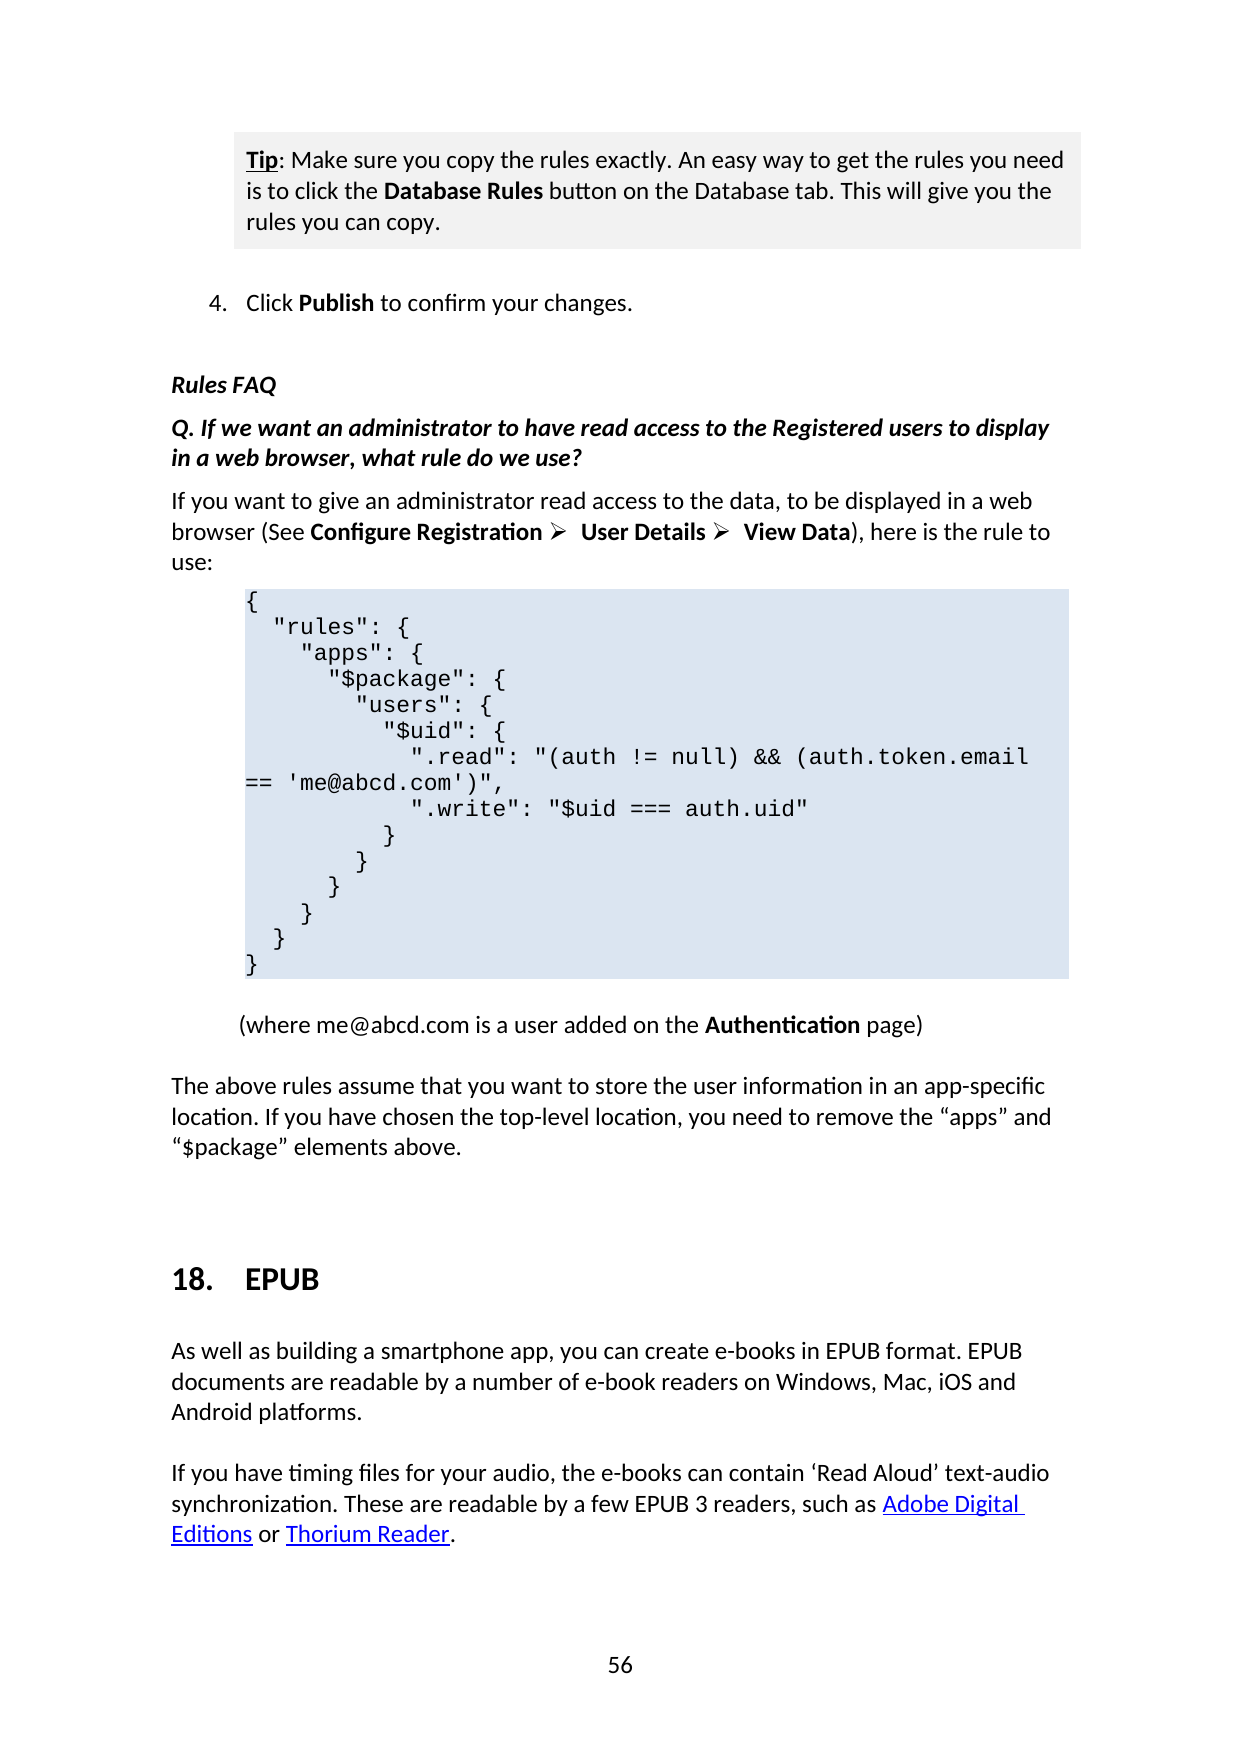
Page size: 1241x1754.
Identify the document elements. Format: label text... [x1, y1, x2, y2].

text As well as building a smartphone app, you can create e-books in EPUB format. EPUB documents are readable by a number of e-book readers on Windows, Mac, iOS and Android platforms. [171, 1335, 1069, 1427]
text ".read": "(auth != null) && (auth.token.email == 'me@abcd.com')", [245, 745, 1069, 797]
text } [245, 849, 1069, 875]
text "$package": { [245, 667, 1069, 693]
text "rules": { [245, 616, 1069, 641]
text Q. If we want an administrator to have read access to the Registered users to display in a web browser, what rule do we use? [171, 412, 1069, 473]
text If you have timing files for your audio, the e-books can contain ‘Read Aloud’ text-audio synchronization. These are readable by a few EPUB 3 readers, such as Adobe Digital Editions or Thorium Reader. [171, 1457, 1069, 1549]
text (where me@abcd.com is a user added on the Authentication page) [171, 1009, 1069, 1040]
text ".write": "$uid === auth.uid" [245, 797, 1069, 823]
text } [245, 875, 1069, 901]
text "apps": { [245, 641, 1069, 667]
text } [245, 823, 1069, 849]
text The above rules assume that you want to store the user information in an app-specific location. If you have chosen the top-level location, you need to remove the “apps” and “$package” elements above. [171, 1070, 1069, 1162]
text { [245, 589, 1069, 616]
text } [245, 901, 1069, 927]
text } [245, 953, 1069, 979]
text If you want to give an administrator read access to the data, to be displayed in a web browser (See Configure Registration User Details View Data), here is the rule to use: [171, 486, 1069, 577]
text } [245, 927, 1069, 953]
text "$uid": { [245, 719, 1069, 745]
text Tip: Make sure you copy the rules exactly. An easy way to get the rules you need is to click the Database Rules button on the Database tab. This will give you the rules you can copy. [234, 132, 1081, 249]
text "users": { [245, 693, 1069, 719]
text Rules FAQ [171, 369, 1069, 399]
list Click Publish to confirm your changes. [209, 288, 1069, 318]
subtitle EPUB [171, 1258, 1069, 1298]
